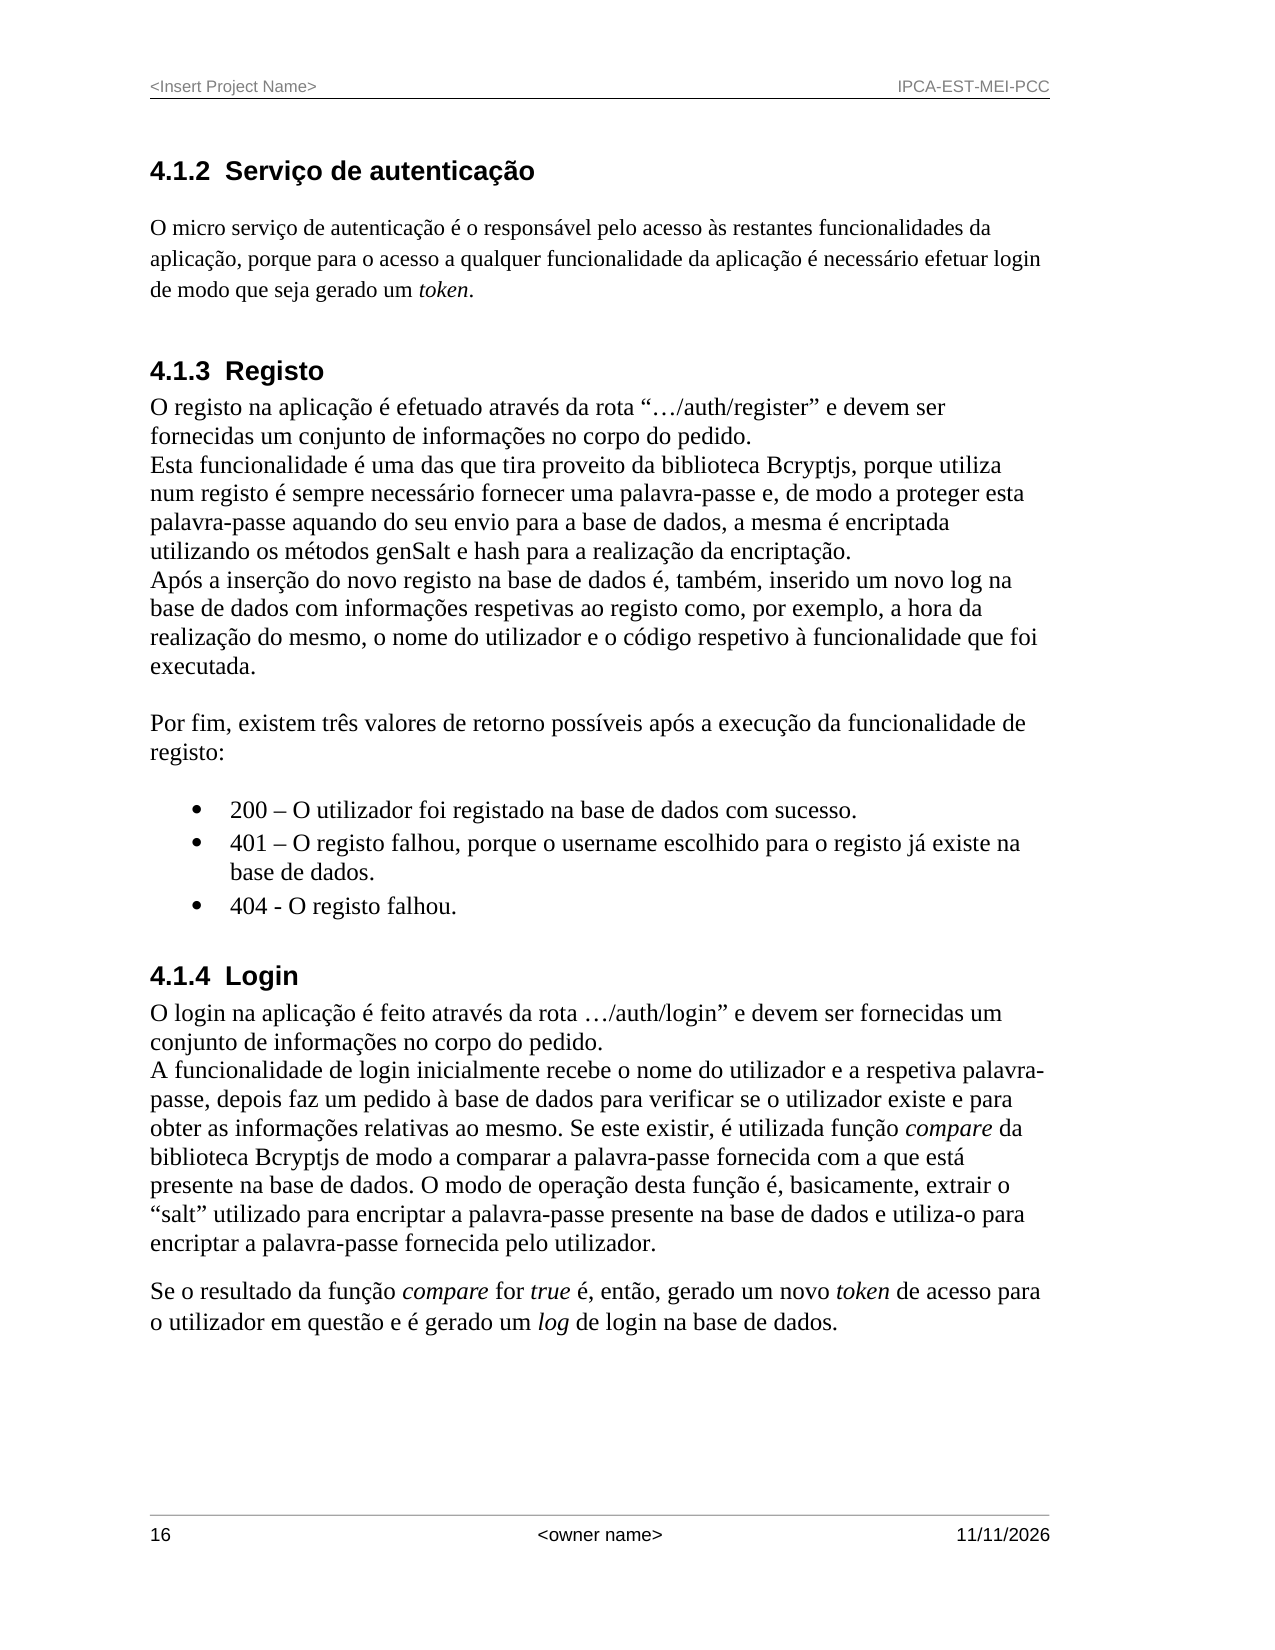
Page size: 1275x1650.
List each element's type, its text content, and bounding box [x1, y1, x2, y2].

text Após a inserção do novo registo na base de dados é, também, inserido um novo log na base de dados com informações respetivas ao registo como, por exemplo, a hora da realização do mesmo, o nome do utilizador e o código respetivo à funcionalidade que foi executada. [150, 565, 1050, 680]
subtitle Login [150, 956, 1050, 992]
text O login na aplicação é feito através da rota …/auth/login” e devem ser fornecidas um conjunto de informações no corpo do pedido. [150, 998, 1050, 1055]
list 200 – O utilizador foi registado na base de dados com sucesso. [192, 795, 1050, 823]
text O registo na aplicação é efetuado através da rota “…/auth/register” e devem ser fornecidas um conjunto de informações no corpo do pedido. [150, 392, 1050, 450]
text A funcionalidade de login inicialmente recebe o nome do utilizador e a respetiva palavra-passe, depois faz um pedido à base de dados para verificar se o utilizador existe e para obter as informações relativas ao mesmo. Se este existir, é utilizada função compare da biblioteca Bcryptjs de modo a comparar a palavra-passe fornecida com a que está presente na base de dados. O modo de operação desta função é, basicamente, extrair o “salt” utilizado para encriptar a palavra-passe presente na base de dados e utiliza-o para encriptar a palavra-passe fornecida pelo utilizador. [150, 1055, 1050, 1257]
list 404 - O registo falhou. [192, 891, 1050, 920]
text Se o resultado da função compare for true é, então, gerado um novo token de acesso para o utilizador em questão e é gerado um log de login na base de dados. [150, 1273, 1050, 1336]
subtitle Registo [150, 351, 1050, 386]
subtitle Serviço de autenticação [150, 151, 1050, 186]
text Esta funcionalidade é uma das que tira proveito da biblioteca Bcryptjs, porque utiliza num registo é sempre necessário fornecer uma palavra-passe e, de modo a proteger esta palavra-passe aquando do seu envio para a base de dados, a mesma é encriptada utilizando os métodos genSalt e hash para a realização da encriptação. [150, 450, 1050, 565]
list 401 – O registo falhou, porque o username escolhido para o registo já existe na base de dados. [192, 828, 1050, 886]
text Por fim, existem três valores de retorno possíveis após a execução da funcionalidade de registo: [150, 708, 1050, 766]
text O micro serviço de autenticação é o responsável pelo acesso às restantes funcionalidades da aplicação, porque para o acesso a qualquer funcionalidade da aplicação é necessário efetuar login de modo que seja gerado um token. [150, 209, 1050, 303]
